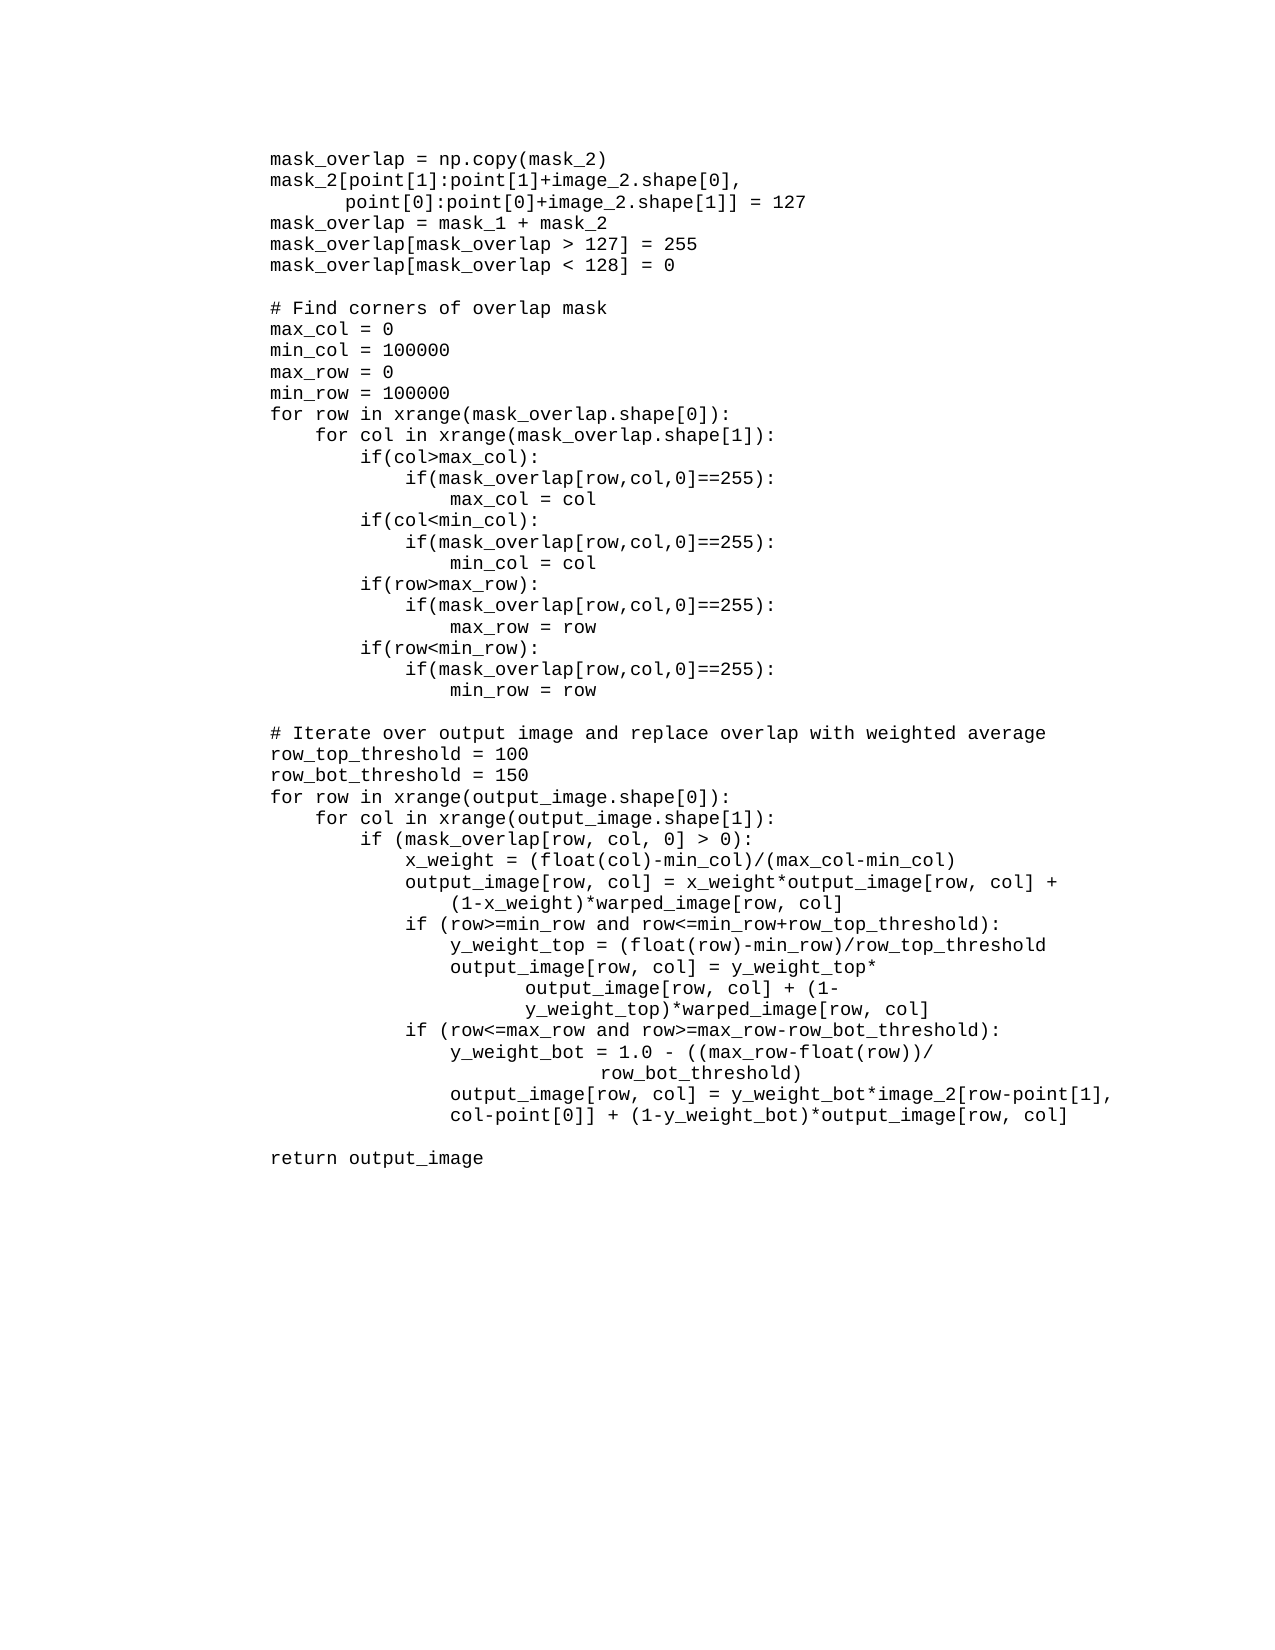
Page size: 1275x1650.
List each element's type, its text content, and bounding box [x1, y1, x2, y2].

text for col in xrange(output_image.shape[1]): [225, 809, 1125, 830]
text min_col = col [225, 554, 1125, 575]
text for col in xrange(mask_overlap.shape[1]): [225, 426, 1125, 447]
text y_weight_top)*warped_image[row, col] [525, 1000, 1125, 1021]
text max_col = col [225, 490, 1125, 511]
text # Iterate over output image and replace overlap with weighted average [225, 724, 1125, 745]
text output_image[row, col] = y_weight_bot*image_2[row-point[1], [225, 1085, 1125, 1106]
text for row in xrange(output_image.shape[0]): [225, 787, 1125, 809]
text min_row = 100000 [225, 384, 1125, 405]
text output_image[row, col] = y_weight_top* [225, 957, 1125, 979]
text if(mask_overlap[row,col,0]==255): [225, 660, 1125, 681]
text # Find corners of overlap mask [225, 299, 1125, 320]
text if(row<min_row): [225, 639, 1125, 660]
text output_image[row, col] + (1- [450, 979, 1125, 1000]
text if (row>=min_row and row<=min_row+row_top_threshold): [225, 915, 1125, 936]
text if(col>max_col): [225, 447, 1125, 469]
text if(mask_overlap[row,col,0]==255): [225, 596, 1125, 617]
text for row in xrange(mask_overlap.shape[0]): [225, 405, 1125, 426]
text col-point[0]] + (1-y_weight_bot)*output_image[row, col] [450, 1106, 1125, 1127]
text (1-x_weight)*warped_image[row, col] [375, 894, 1125, 915]
text min_col = 100000 [225, 341, 1125, 362]
text max_row = 0 [225, 362, 1125, 384]
text point[0]:point[0]+image_2.shape[1]] = 127 [300, 192, 1125, 214]
text min_row = row [225, 681, 1125, 702]
text x_weight = (float(col)-min_col)/(max_col-min_col) [225, 851, 1125, 872]
text if(mask_overlap[row,col,0]==255): [225, 532, 1125, 554]
text mask_overlap = mask_1 + mask_2 [225, 214, 1125, 235]
text return output_image [225, 1149, 1125, 1170]
text if(row>max_row): [225, 575, 1125, 596]
text if (row<=max_row and row>=max_row-row_bot_threshold): [225, 1021, 1125, 1042]
text mask_2[point[1]:point[1]+image_2.shape[0], [225, 171, 1125, 192]
text y_weight_top = (float(row)-min_row)/row_top_threshold [225, 936, 1125, 957]
text mask_overlap = np.copy(mask_2) [225, 150, 1125, 171]
text if (mask_overlap[row, col, 0] > 0): [225, 830, 1125, 851]
text max_col = 0 [225, 320, 1125, 341]
text max_row = row [225, 617, 1125, 639]
text row_top_threshold = 100 [225, 745, 1125, 766]
text mask_overlap[mask_overlap > 127] = 255 [225, 235, 1125, 256]
text if(col<min_col): [225, 511, 1125, 532]
text output_image[row, col] = x_weight*output_image[row, col] + [225, 872, 1125, 894]
text y_weight_bot = 1.0 - ((max_row-float(row))/ [225, 1042, 1125, 1064]
text if(mask_overlap[row,col,0]==255): [225, 469, 1125, 490]
text row_bot_threshold = 150 [225, 766, 1125, 787]
text mask_overlap[mask_overlap < 128] = 0 [225, 256, 1125, 277]
text row_bot_threshold) [525, 1064, 1125, 1085]
